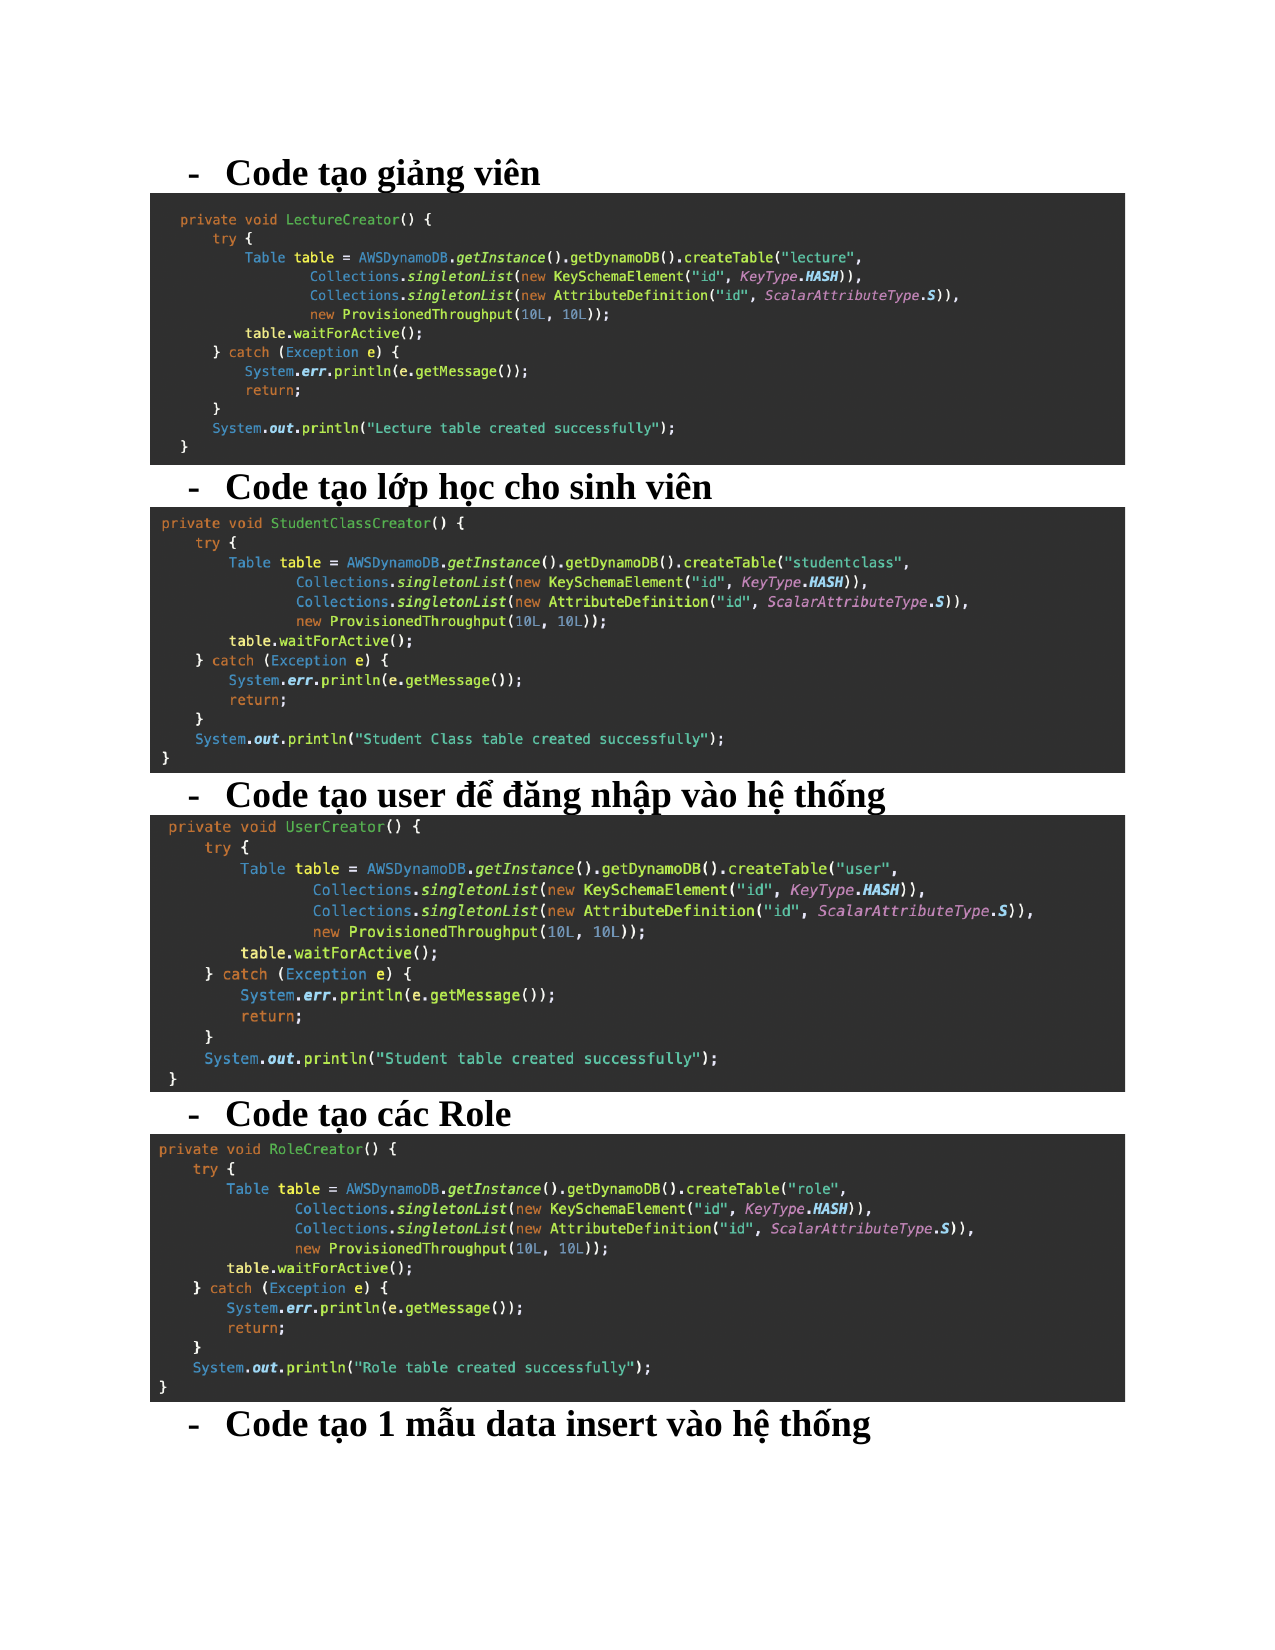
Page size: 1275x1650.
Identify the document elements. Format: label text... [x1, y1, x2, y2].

picture [150, 1134, 1125, 1402]
picture [150, 815, 1125, 1092]
picture [150, 507, 1125, 773]
list Code tạo 1 mẫu data insert vào hệ thống [187, 1402, 1125, 1444]
list Code tạo user để đăng nhập vào hệ thống [187, 773, 1125, 815]
picture [150, 193, 1125, 465]
list Code tạo lớp học cho sinh viên [187, 465, 1125, 507]
list Code tạo các Role [187, 1092, 1125, 1134]
list Code tạo giảng viên [187, 150, 1125, 193]
